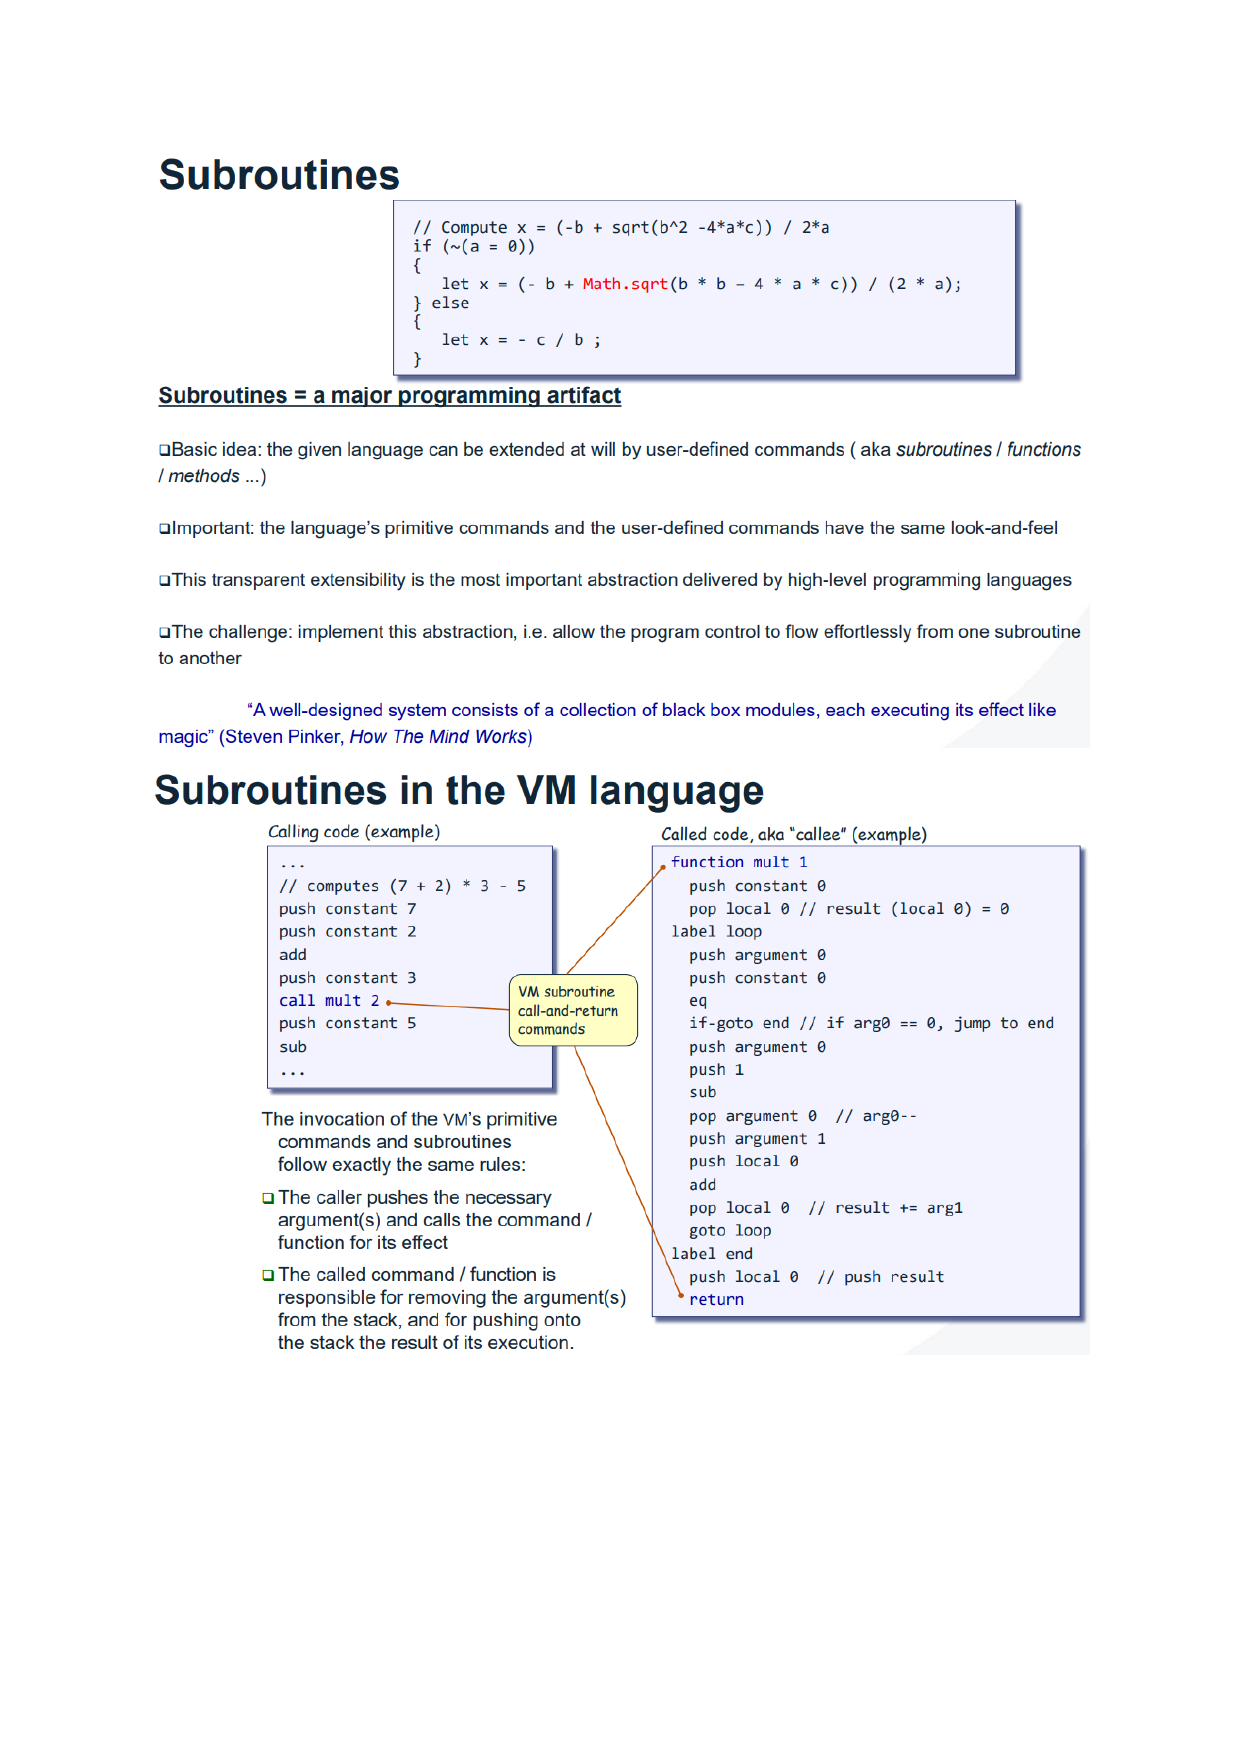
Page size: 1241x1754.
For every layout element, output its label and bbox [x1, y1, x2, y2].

picture [150, 767, 1091, 1355]
picture [150, 150, 1091, 748]
